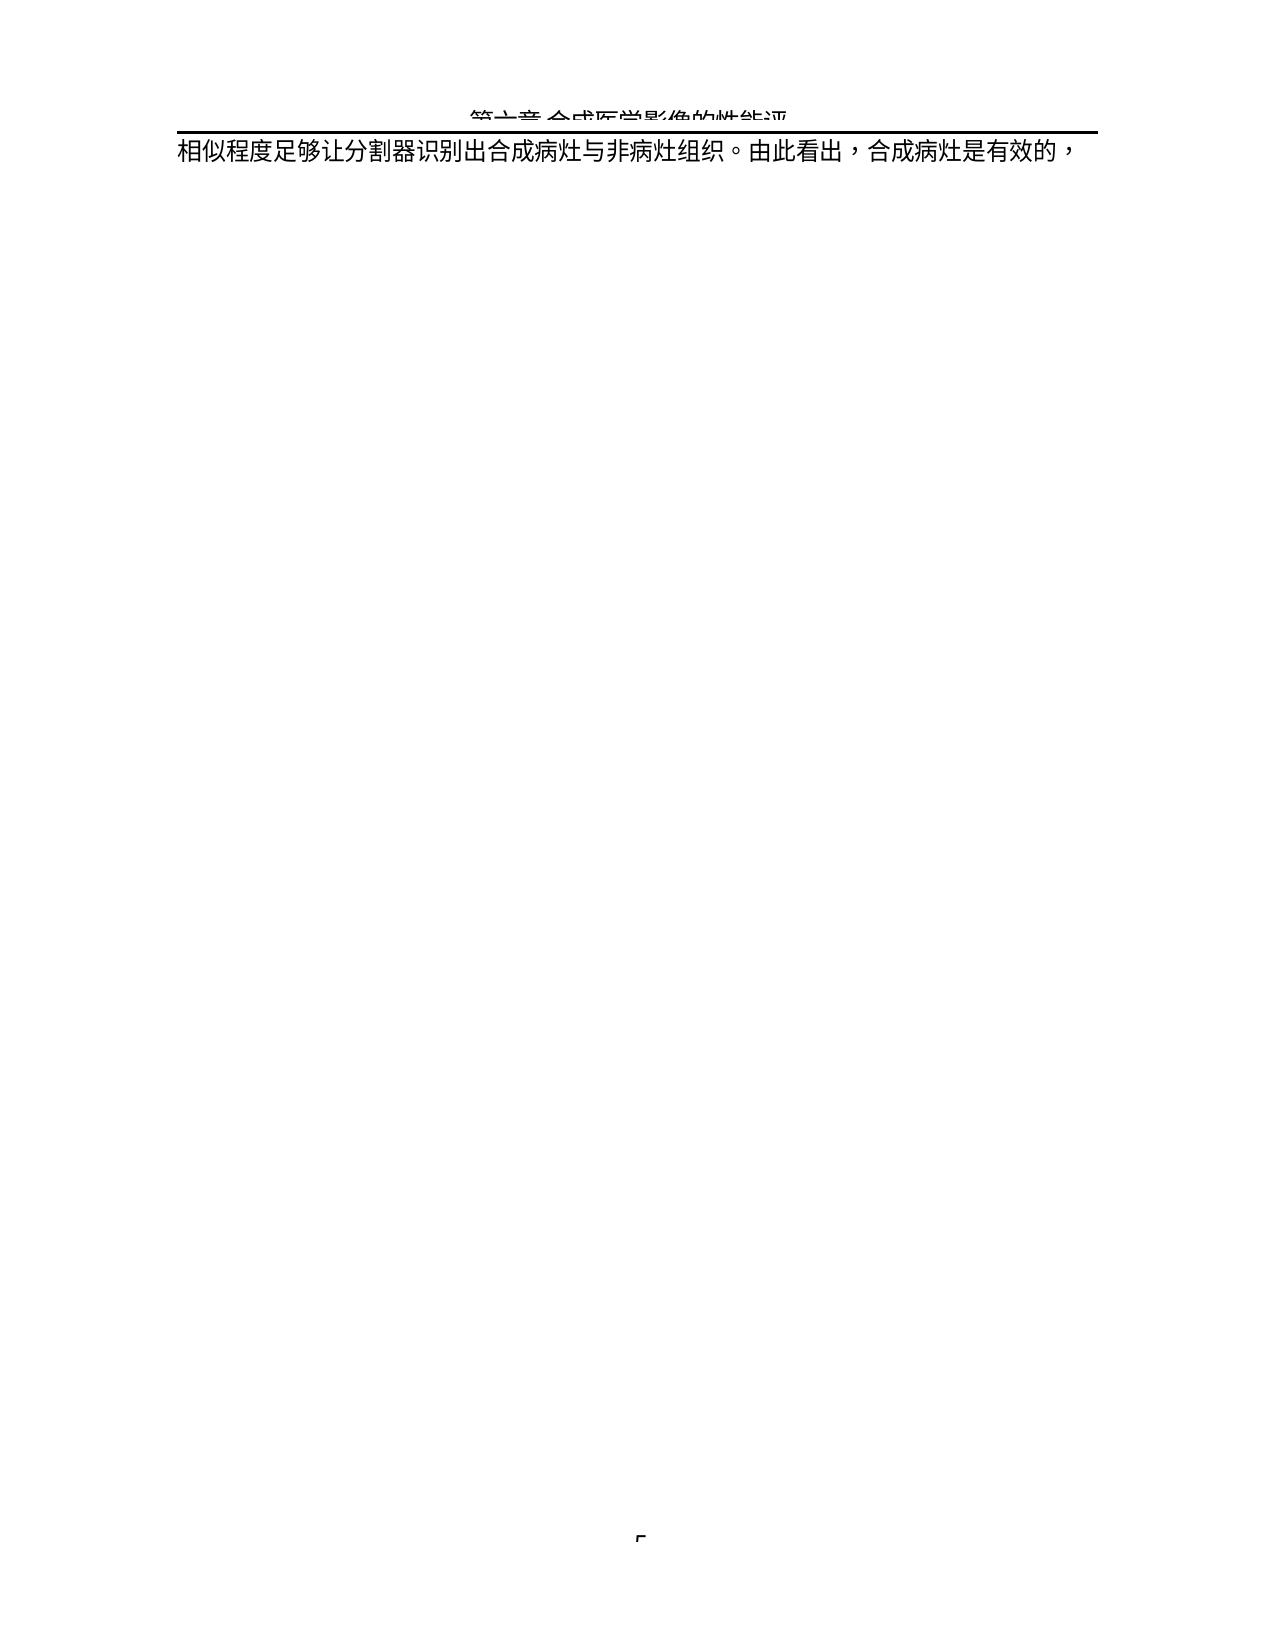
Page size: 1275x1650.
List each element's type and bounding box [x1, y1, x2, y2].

text [177, 133, 1112, 167]
